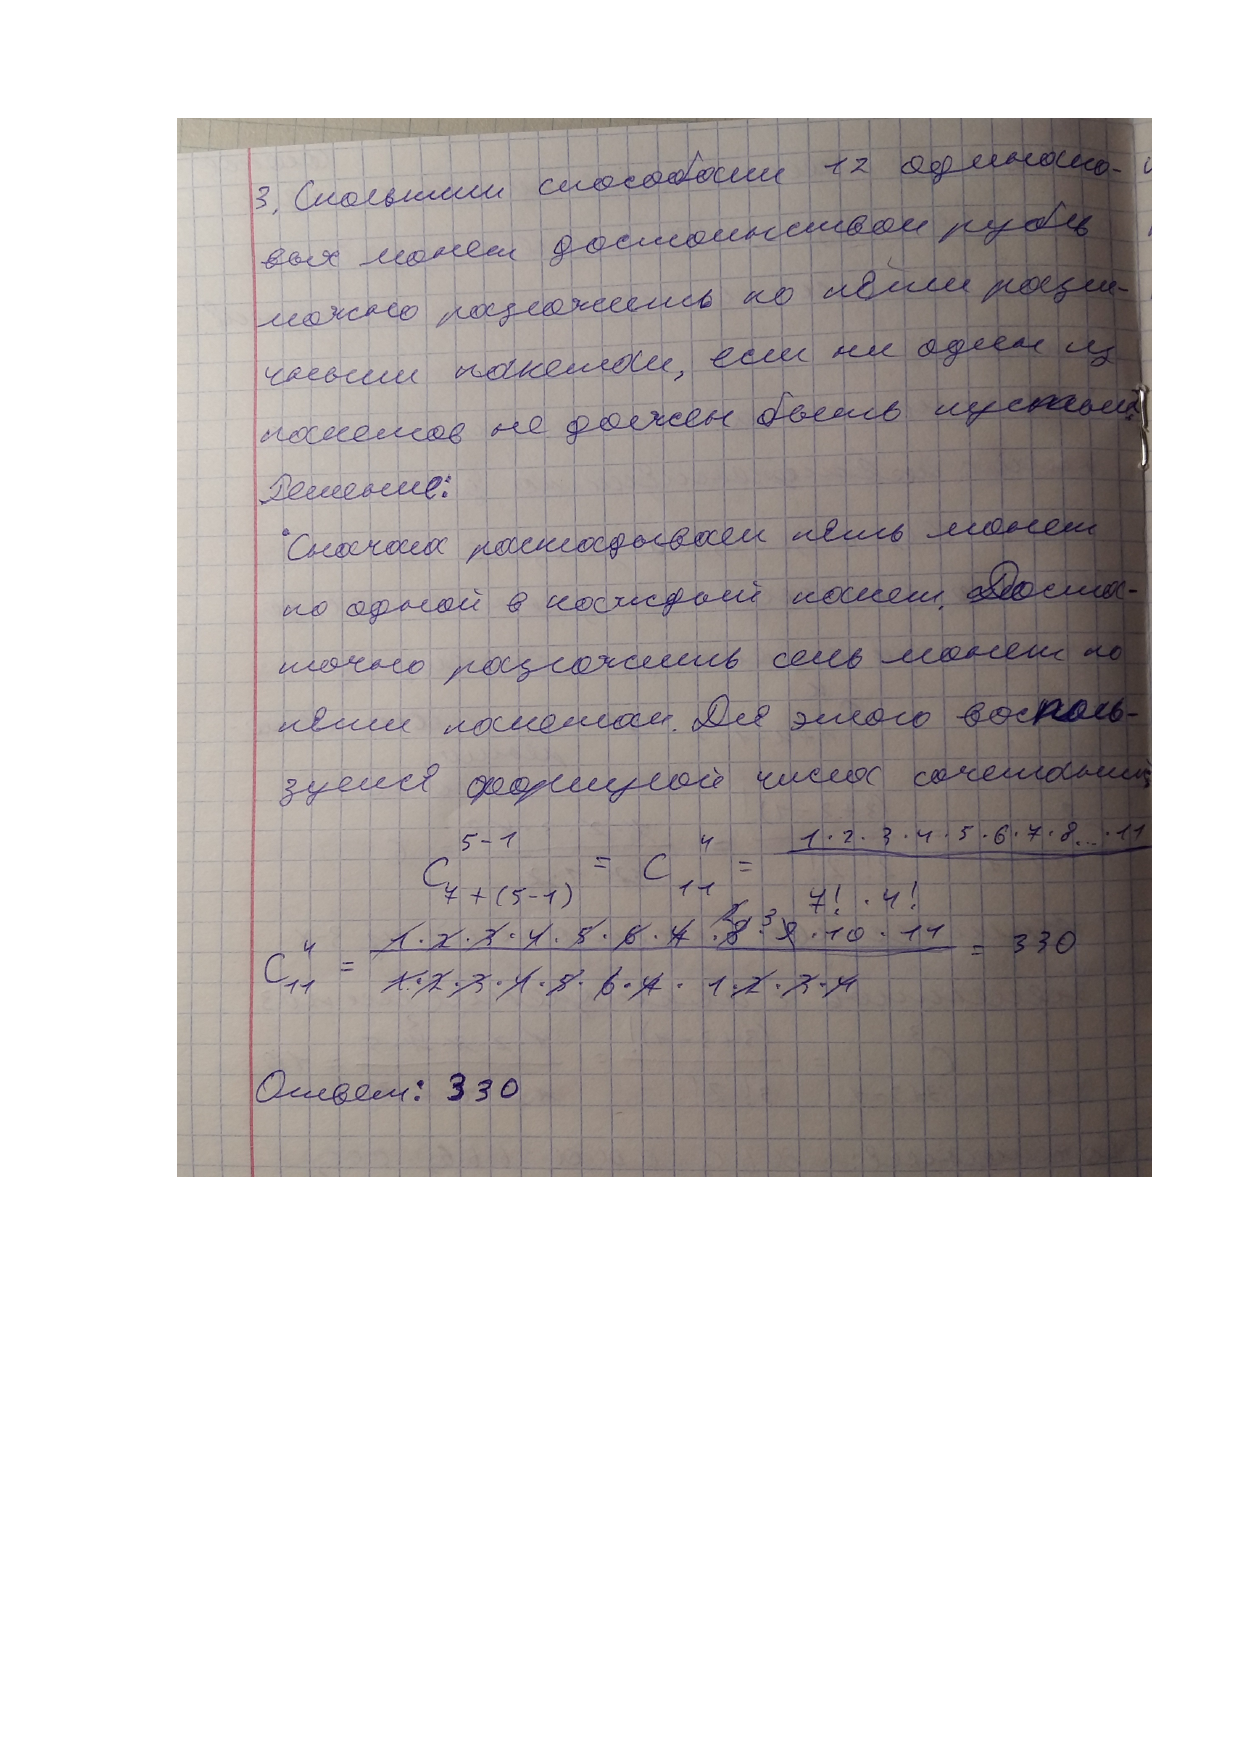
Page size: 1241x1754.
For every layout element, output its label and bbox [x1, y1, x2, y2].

picture [177, 118, 1152, 1177]
